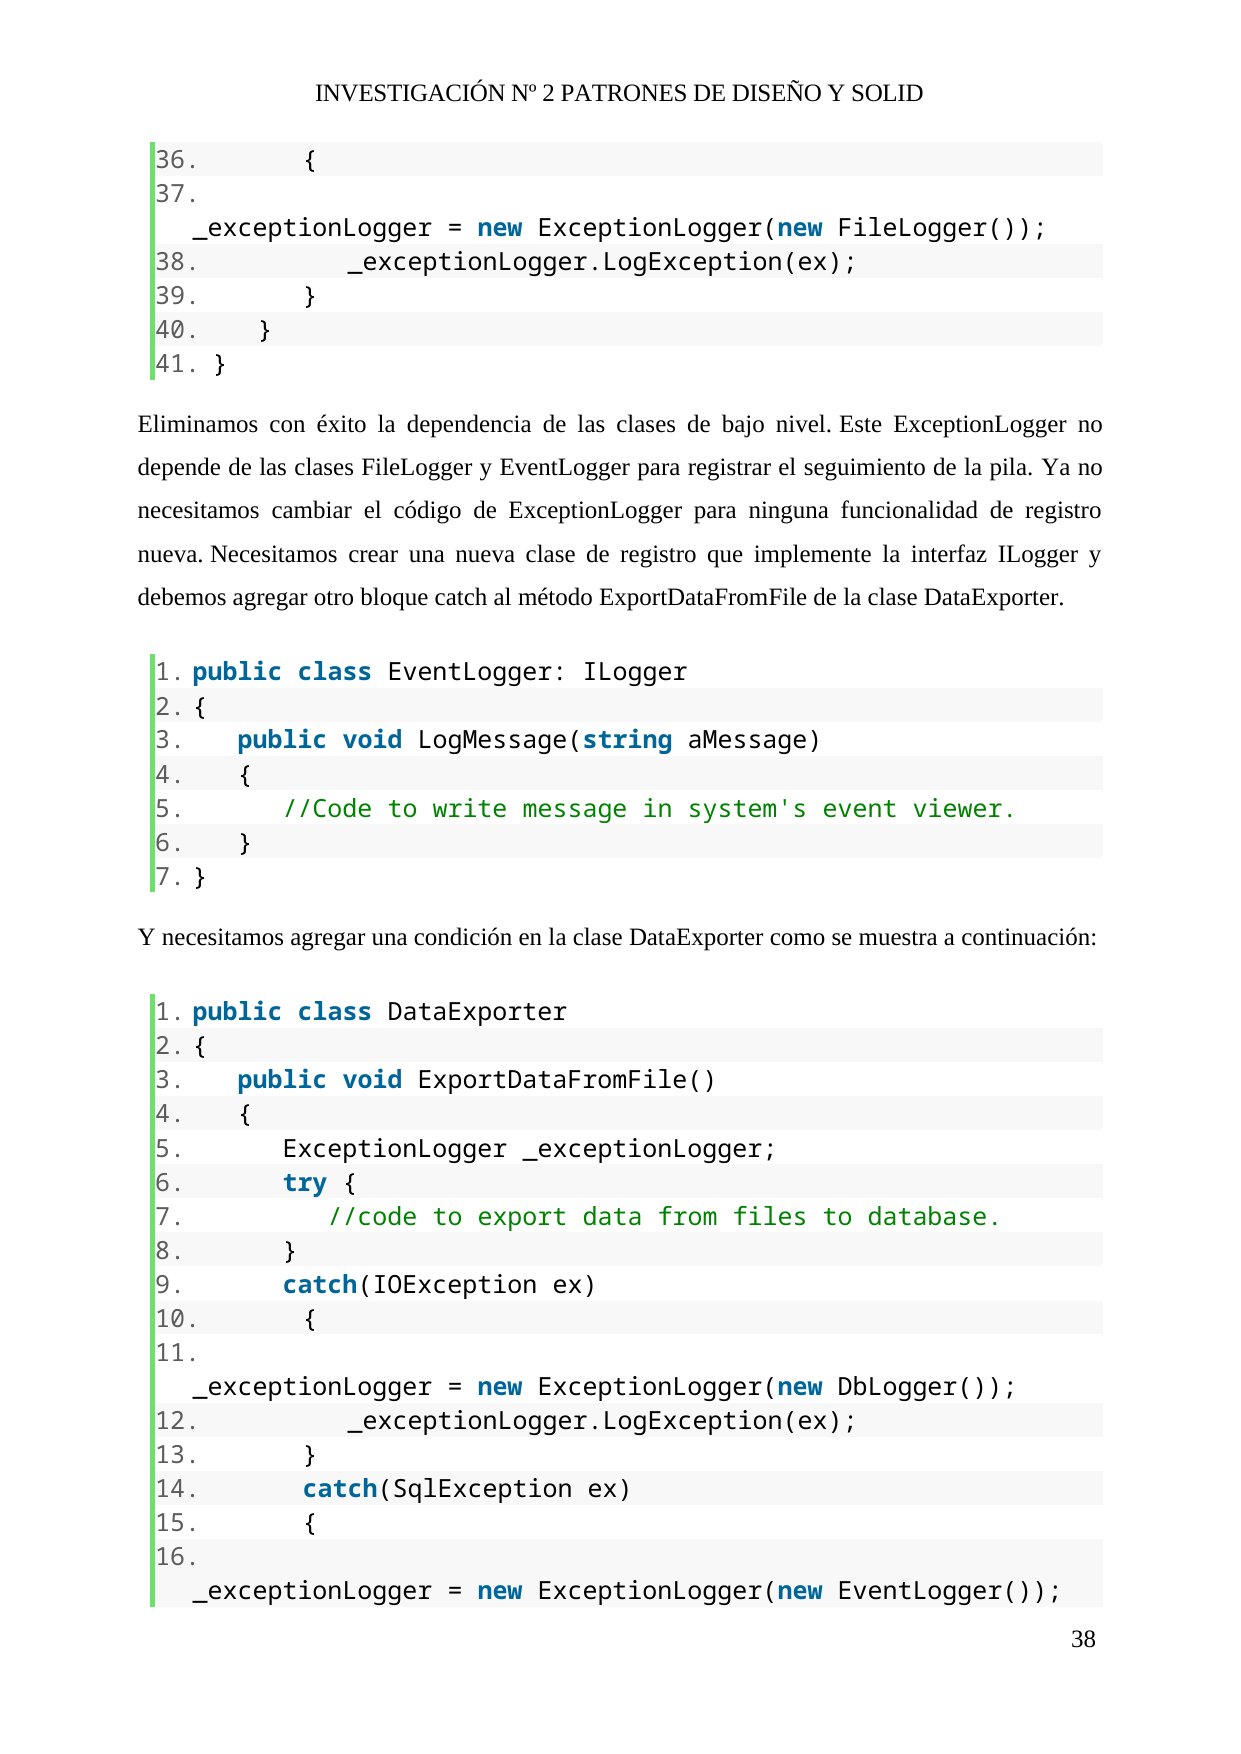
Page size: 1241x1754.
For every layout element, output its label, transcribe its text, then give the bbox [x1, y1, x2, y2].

list //code to export data from files to database. [155, 1198, 1103, 1232]
list } [155, 1232, 1103, 1266]
list public class EventLogger: ILogger [155, 654, 1103, 688]
list _exceptionLogger = new ExceptionLogger(new EventLogger()); [155, 1539, 1103, 1607]
list } [155, 858, 1103, 892]
list _exceptionLogger.LogException(ex); [587, 1403, 1103, 1437]
list { [155, 688, 1103, 722]
list } [155, 824, 1103, 858]
list } [155, 278, 1103, 312]
list //Code to write message in system's event viewer. [155, 790, 1103, 824]
text Eliminamos con éxito la dependencia de las clases de bajo nivel. Este ExceptionLogger no depende de las clases FileLogger y EventLogger para registrar el seguimiento de la pila. Ya no necesitamos cambiar el código de ExceptionLogger para ninguna funcionalidad de registro nueva. Necesitamos crear una nueva clase de registro que implemente la interfaz ILogger y debemos agregar otro bloque catch al método ExportDataFromFile de la clase DataExporter. [137, 409, 1103, 611]
list _exceptionLogger.LogException(ex); [587, 244, 1103, 278]
list catch(SqlException ex) [155, 1471, 1103, 1505]
list _exceptionLogger.LogException(ex); [155, 1403, 348, 1437]
list ExceptionLogger _exceptionLogger; [155, 1130, 1103, 1164]
list { [155, 142, 1103, 176]
list catch(IOException ex) [155, 1266, 1103, 1301]
list } [155, 1437, 1103, 1471]
list { [155, 1505, 1103, 1539]
list try { [155, 1164, 1103, 1198]
list { [155, 1028, 1103, 1062]
list } [155, 346, 1103, 380]
list { [155, 1301, 1103, 1334]
list { [155, 1096, 1103, 1130]
list public class DataExporter [155, 994, 1103, 1028]
list public void LogMessage(string aMessage) [155, 722, 1103, 756]
list _exceptionLogger = new ExceptionLogger(new FileLogger()); [155, 176, 1103, 244]
list } [155, 312, 1103, 346]
list { [155, 756, 1103, 790]
list _exceptionLogger.LogException(ex); [155, 244, 348, 278]
list public void ExportDataFromFile() [155, 1062, 1103, 1096]
list _exceptionLogger = new ExceptionLogger(new DbLogger()); [155, 1334, 1103, 1403]
